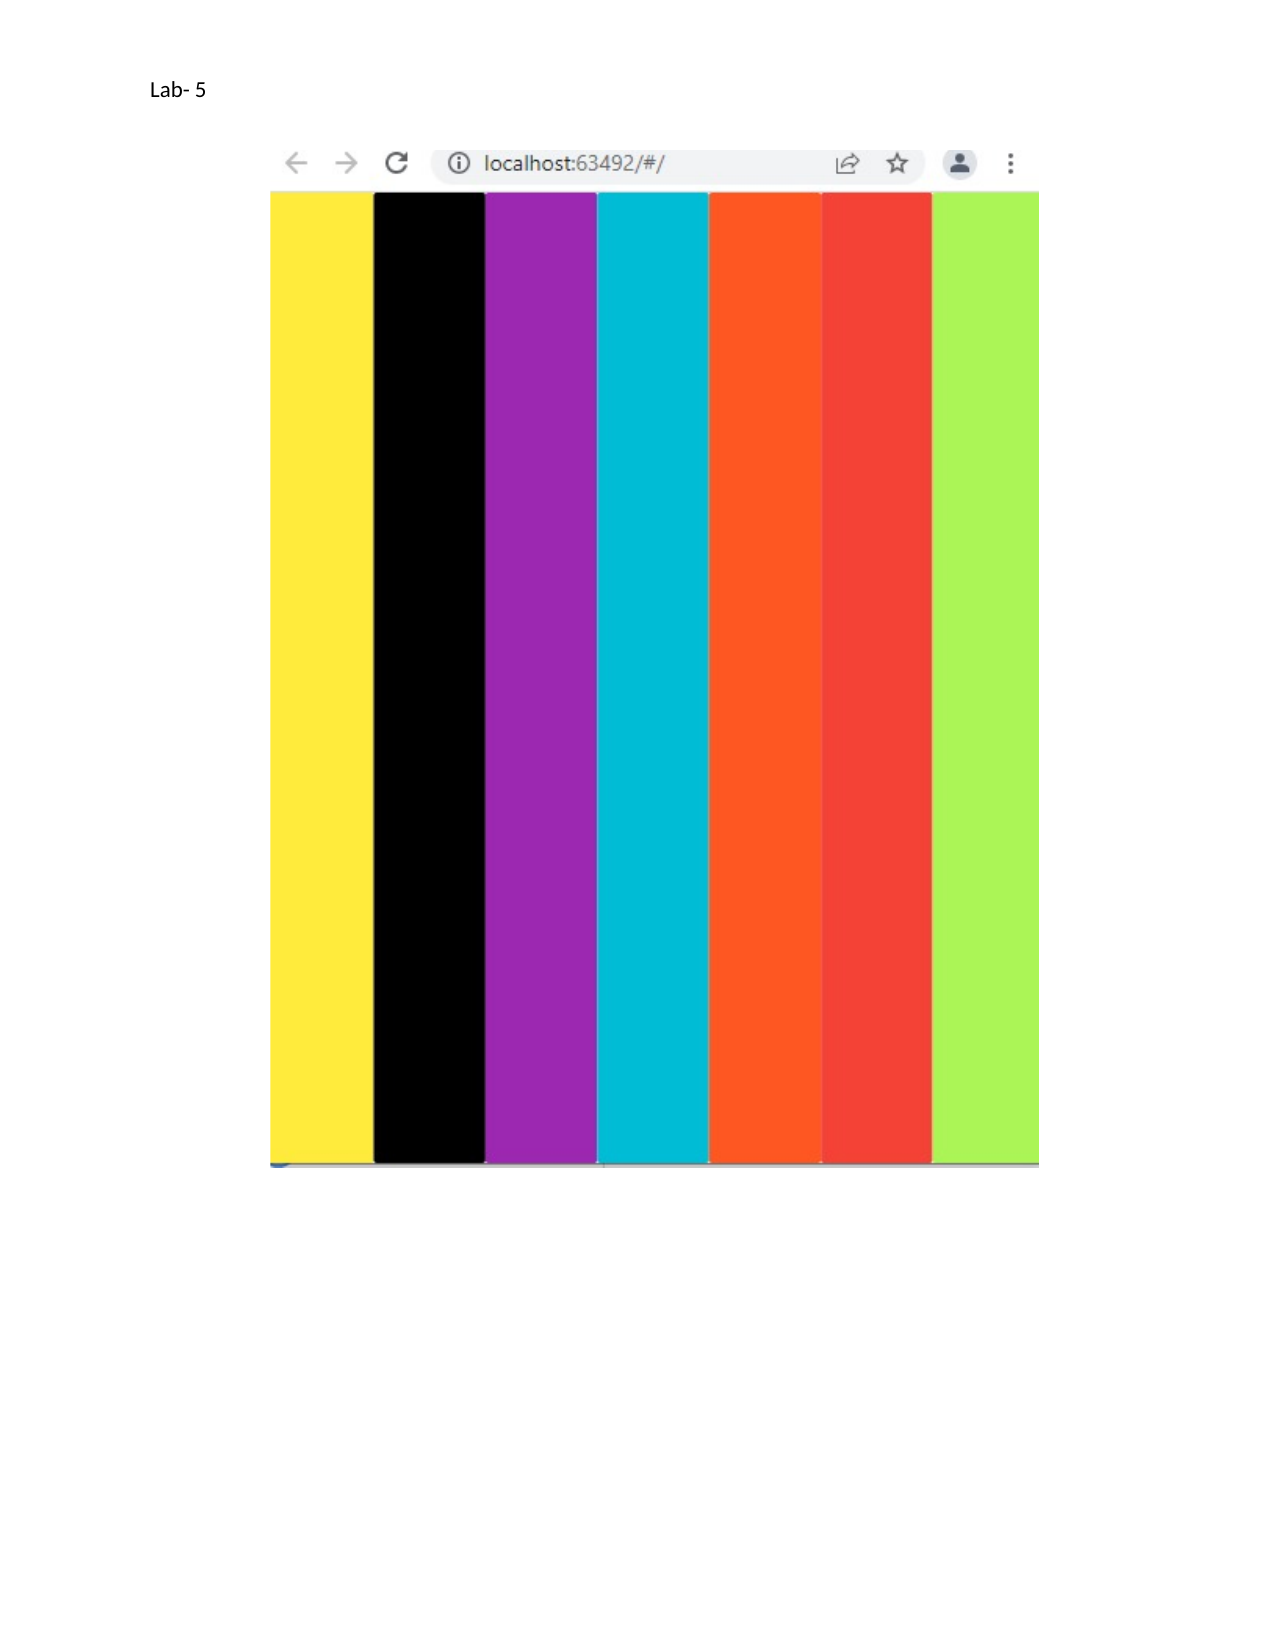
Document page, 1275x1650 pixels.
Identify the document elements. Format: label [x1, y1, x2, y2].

picture [270, 150, 1039, 1168]
